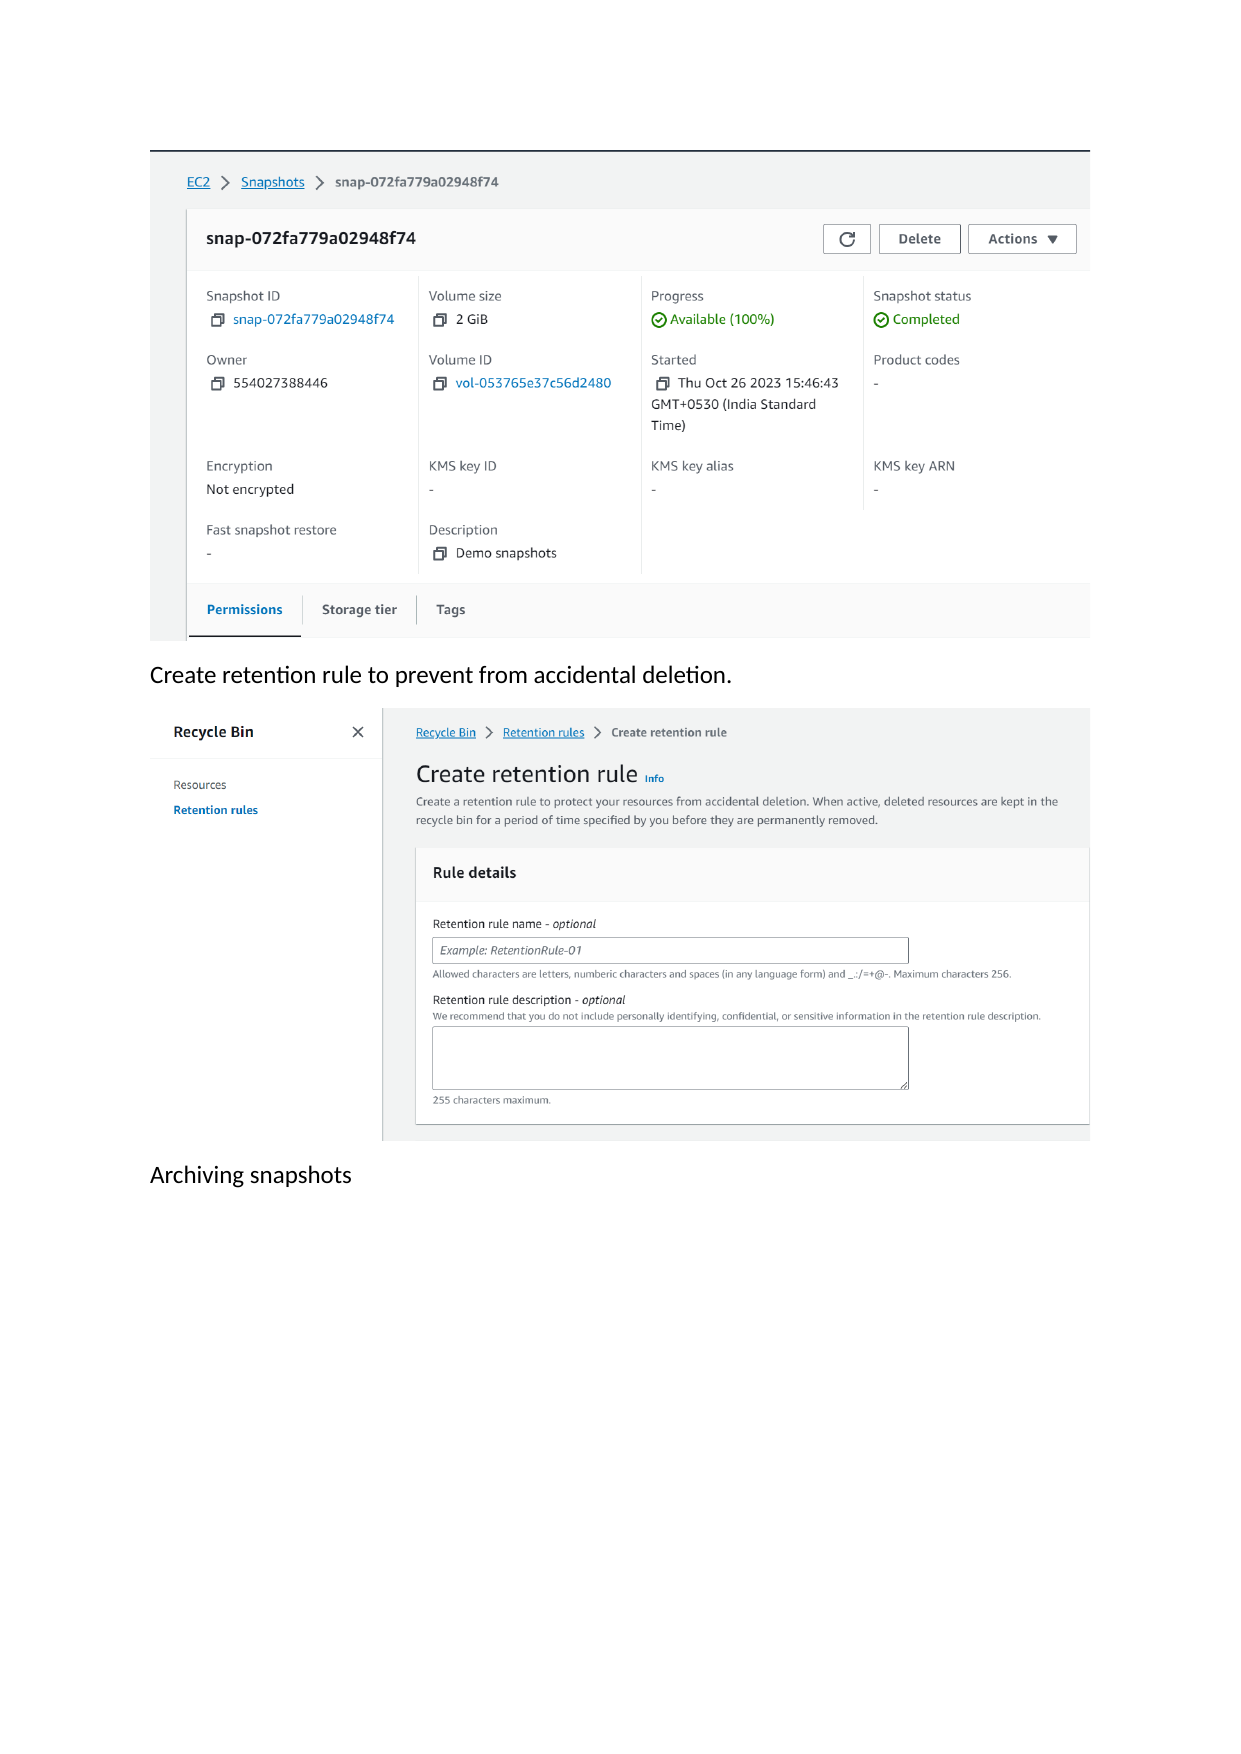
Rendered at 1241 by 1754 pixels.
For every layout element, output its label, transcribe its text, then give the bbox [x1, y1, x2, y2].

text Create retention rule to prevent from accidental deletion. [150, 659, 1090, 690]
picture [150, 150, 1091, 641]
text Archiving snapshots [150, 1159, 1090, 1189]
picture [150, 708, 1091, 1141]
